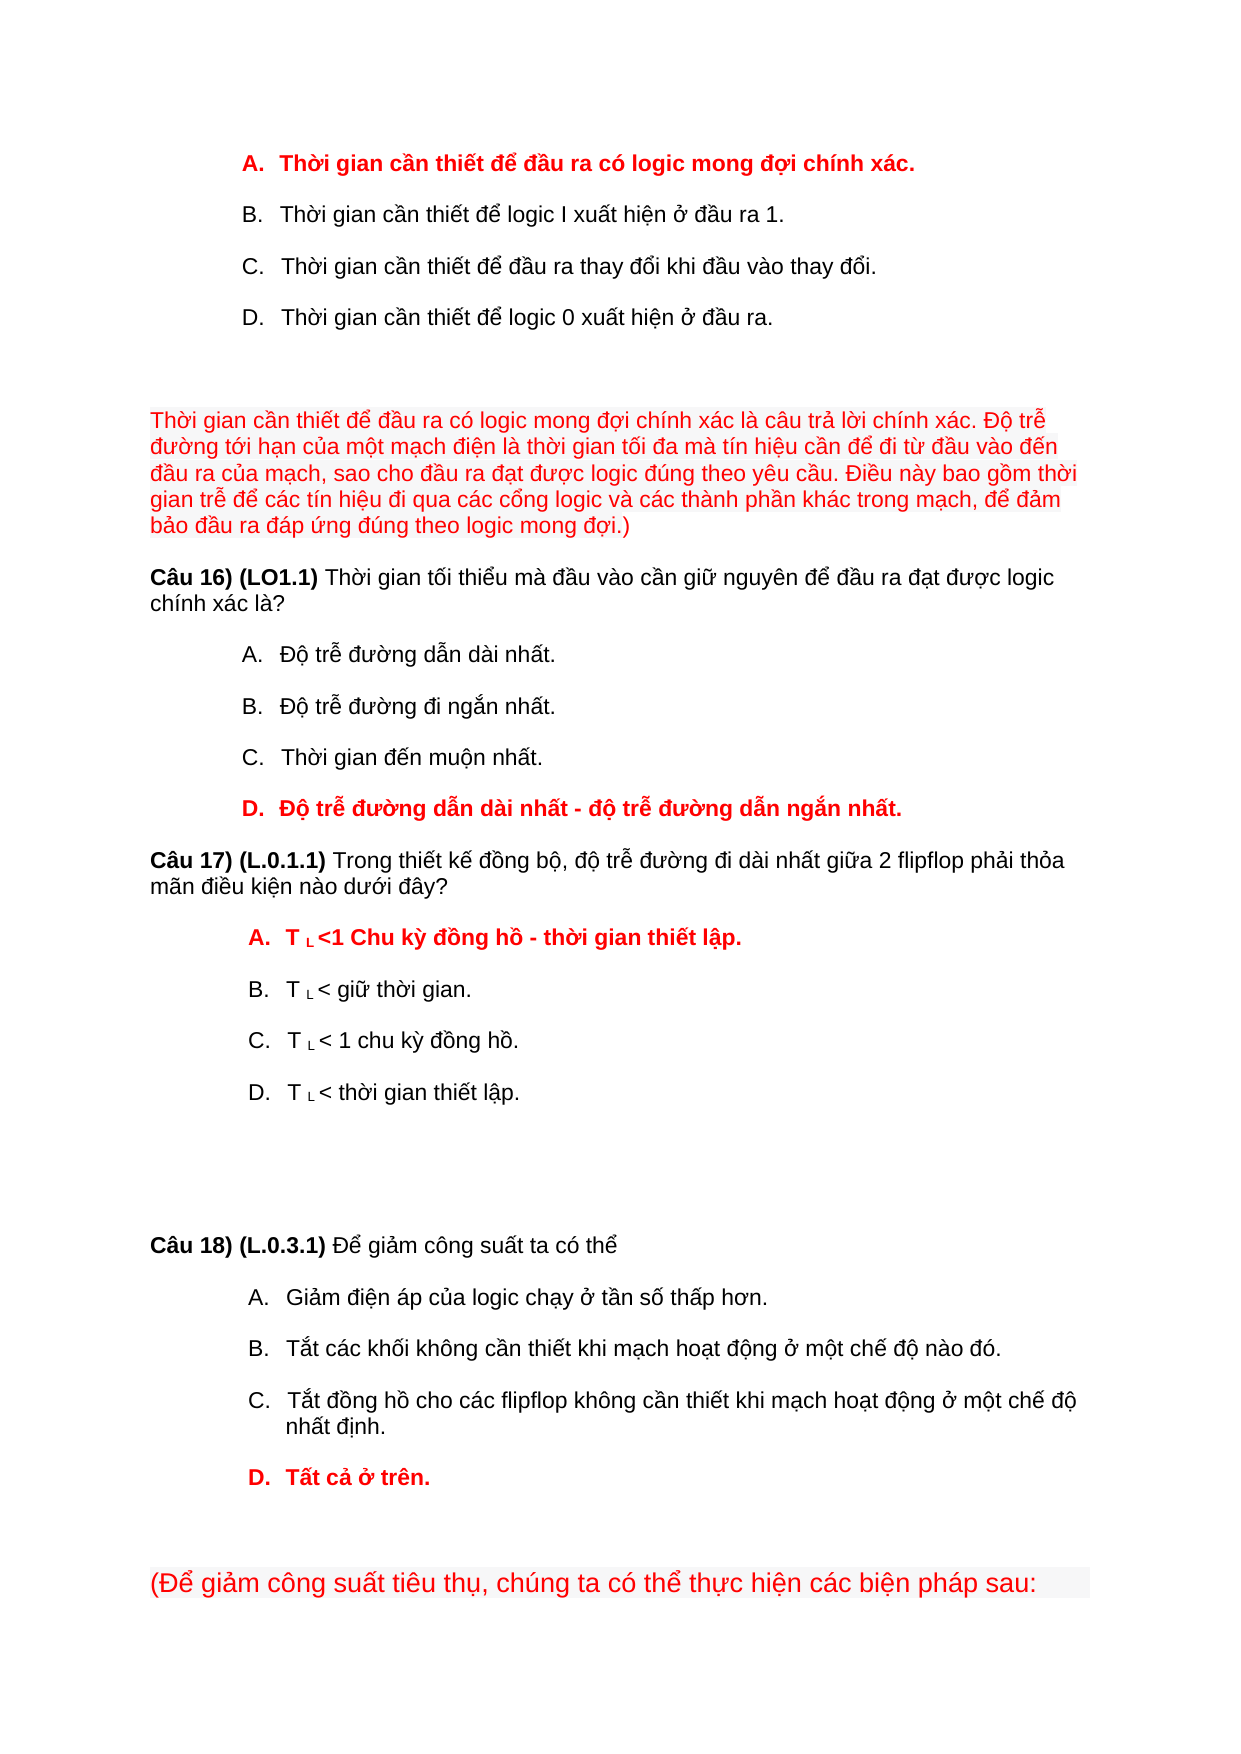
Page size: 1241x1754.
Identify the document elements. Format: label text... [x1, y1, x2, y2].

text A. Giảm điện áp của logic chạy ở tần số thấp hơn. [248, 1284, 1090, 1310]
text C. Thời gian đến muộn nhất. [242, 744, 1090, 770]
text C. Thời gian cần thiết để đầu ra thay đổi khi đầu vào thay đổi. [242, 253, 1090, 279]
text D. Độ trễ đường dẫn dài nhất - độ trễ đường dẫn ngắn nhất. [242, 795, 1090, 822]
text B. T L < giữ thời gian. [248, 976, 1090, 1002]
text Câu 17) (L.0.1.1) Trong thiết kế đồng bộ, độ trễ đường đi dài nhất giữa 2 flipflop phải thỏa mãn điều kiện nào dưới đây? [150, 847, 1090, 899]
text C. T L < 1 chu kỳ đồng hồ. [248, 1027, 1090, 1053]
text Câu 18) (L.0.3.1) Để giảm công suất ta có thể [150, 1232, 1090, 1259]
text B. Độ trễ đường đi ngắn nhất. [242, 693, 1090, 719]
text B. Tắt các khối không cần thiết khi mạch hoạt động ở một chế độ nào đó. [248, 1335, 1090, 1362]
text Câu 16) (LO1.1) Thời gian tối thiểu mà đầu vào cần giữ nguyên để đầu ra đạt được logic chính xác là? [150, 563, 1090, 616]
text (Để giảm công suất tiêu thụ, chúng ta có thể thực hiện các biện pháp sau: [150, 1567, 1090, 1598]
text A. T L <1 Chu kỳ đồng hồ - thời gian thiết lập. [248, 924, 1090, 951]
text B. Thời gian cần thiết để logic I xuất hiện ở đầu ra 1. [242, 201, 1090, 228]
text Thời gian cần thiết để đầu ra có logic mong đợi chính xác là câu trả lời chính xác. Độ trễ đường tới hạn của một mạch điện là thời gian tối đa mà tín hiệu cần để đi từ đầu vào đến đầu ra của mạch, sao cho đầu ra đạt được logic đúng theo yêu cầu. Điều này bao gồm thời gian trễ để các tín hiệu đi qua các cổng logic và các thành phần khác trong mạch, để đảm bảo đầu ra đáp ứng đúng theo logic mong đợi.) [150, 407, 1090, 538]
text D. Thời gian cần thiết để logic 0 xuất hiện ở đầu ra. [242, 304, 1090, 330]
text A. Độ trễ đường dẫn dài nhất. [242, 641, 1090, 668]
text D. T L < thời gian thiết lập. [248, 1078, 1090, 1105]
text C. Tắt đồng hồ cho các flipflop không cần thiết khi mạch hoạt động ở một chế độ nhất định. [248, 1387, 1090, 1439]
text A. Thời gian cần thiết để đầu ra có logic mong đợi chính xác. [242, 150, 1090, 176]
text D. Tất cả ở trên. [248, 1464, 1090, 1491]
